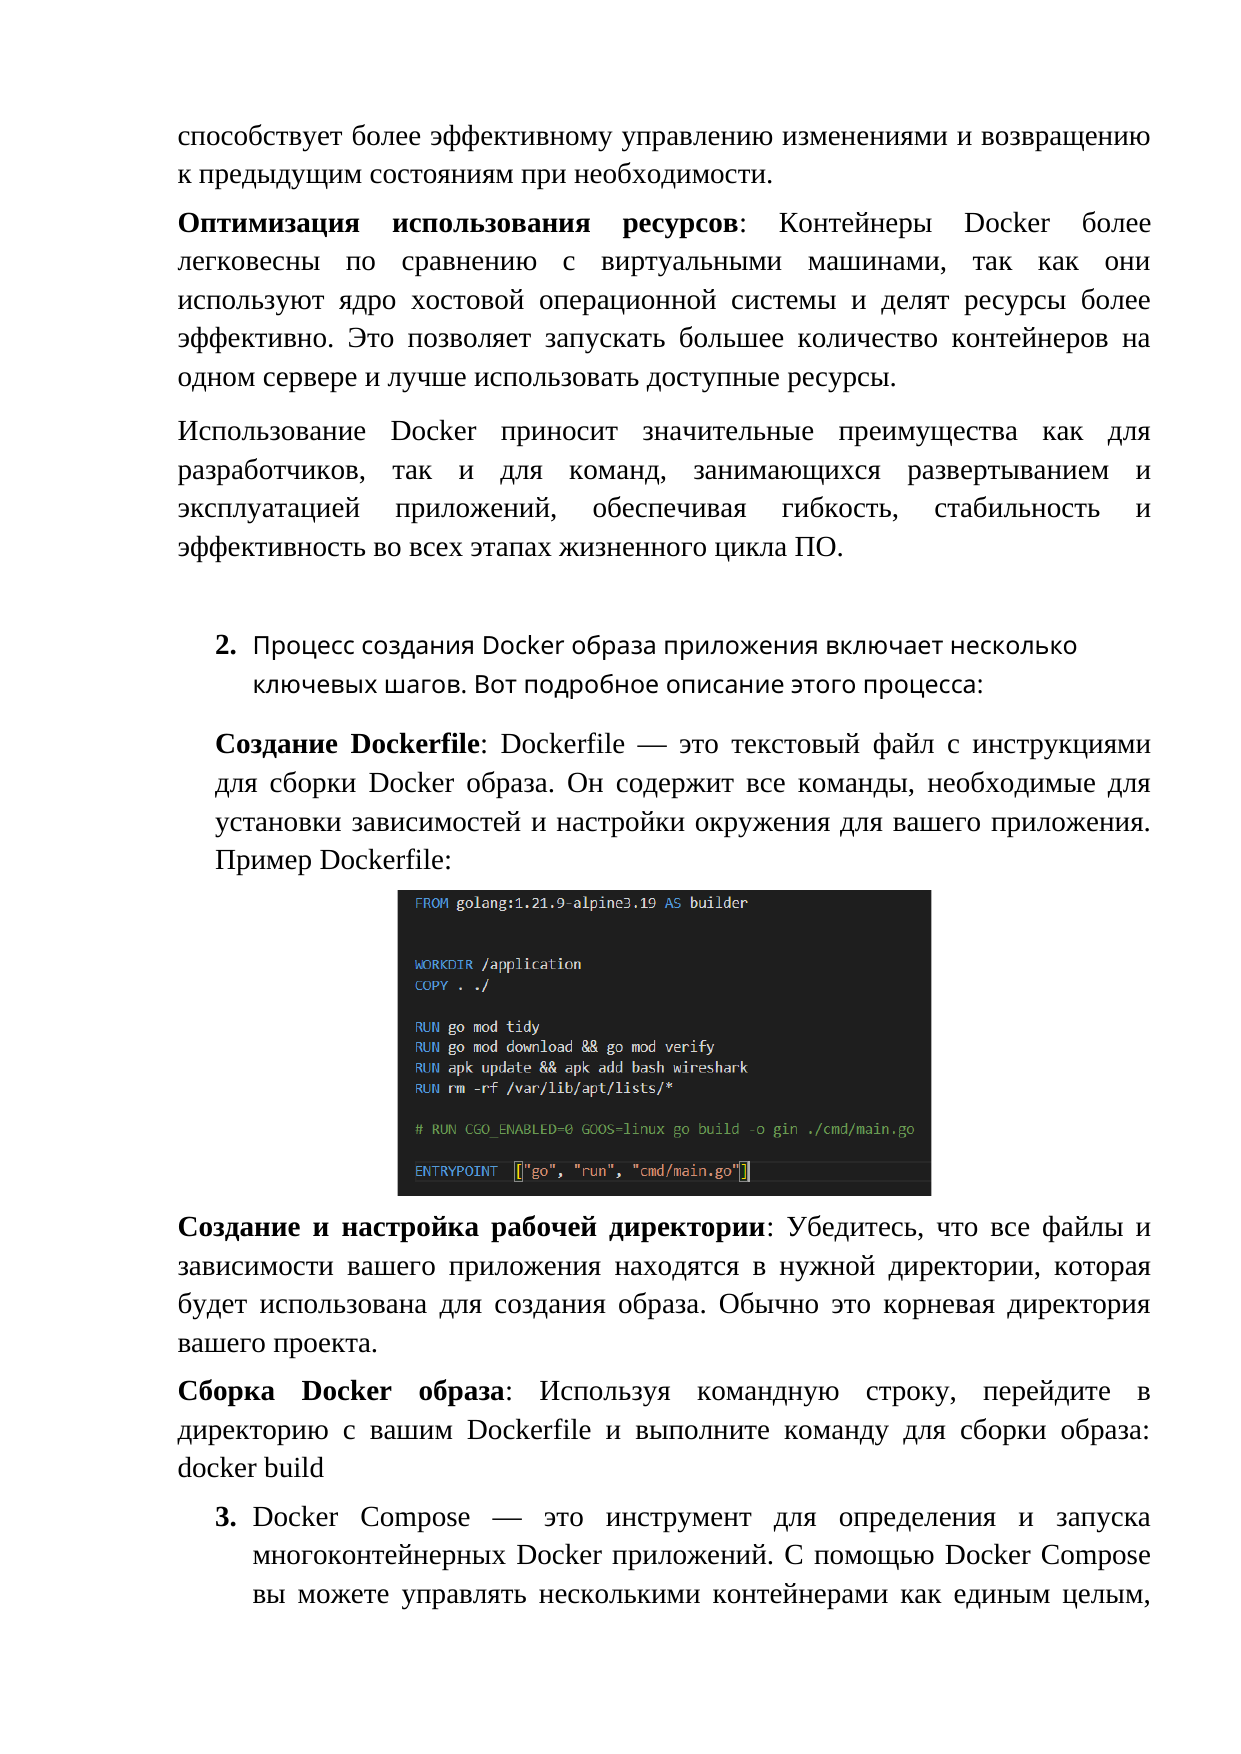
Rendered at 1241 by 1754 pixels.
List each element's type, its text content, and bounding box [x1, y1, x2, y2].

list Процесс создания Docker образа приложения включает несколько ключевых шагов. Вот подробное описание этого процесса: [215, 627, 1152, 701]
text Сборка Docker образа: Используя командную строку, перейдите в директорию с вашим Dockerfile и выполните команду для сборки образа: docker build [177, 1373, 1152, 1484]
text Оптимизация использования ресурсов: Контейнеры Docker более легковесны по сравнению с виртуальными машинами, так как они используют ядро хостовой операционной системы и делят ресурсы более эффективно. Это позволяет запускать большее количество контейнеров на одном сервере и лучше использовать доступные ресурсы. [177, 205, 1152, 393]
text Использование Docker приносит значительные преимущества как для разработчиков, так и для команд, занимающихся развертыванием и эксплуатацией приложений, обеспечивая гибкость, стабильность и эффективность во всех этапах жизненного цикла ПО. [177, 413, 1152, 562]
picture [397, 890, 932, 1196]
text Создание Dockerfile: Dockerfile — это текстовый файл с инструкциями для сборки Docker образа. Он содержит все команды, необходимые для установки зависимостей и настройки окружения для вашего приложения. Пример Dockerfile: [215, 727, 1152, 876]
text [177, 118, 1152, 190]
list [215, 1499, 1152, 1609]
text Создание и настройка рабочей директории: Убедитесь, что все файлы и зависимости вашего приложения находятся в нужной директории, которая будет использована для создания образа. Обычно это корневая директория вашего проекта. [177, 1209, 1152, 1359]
